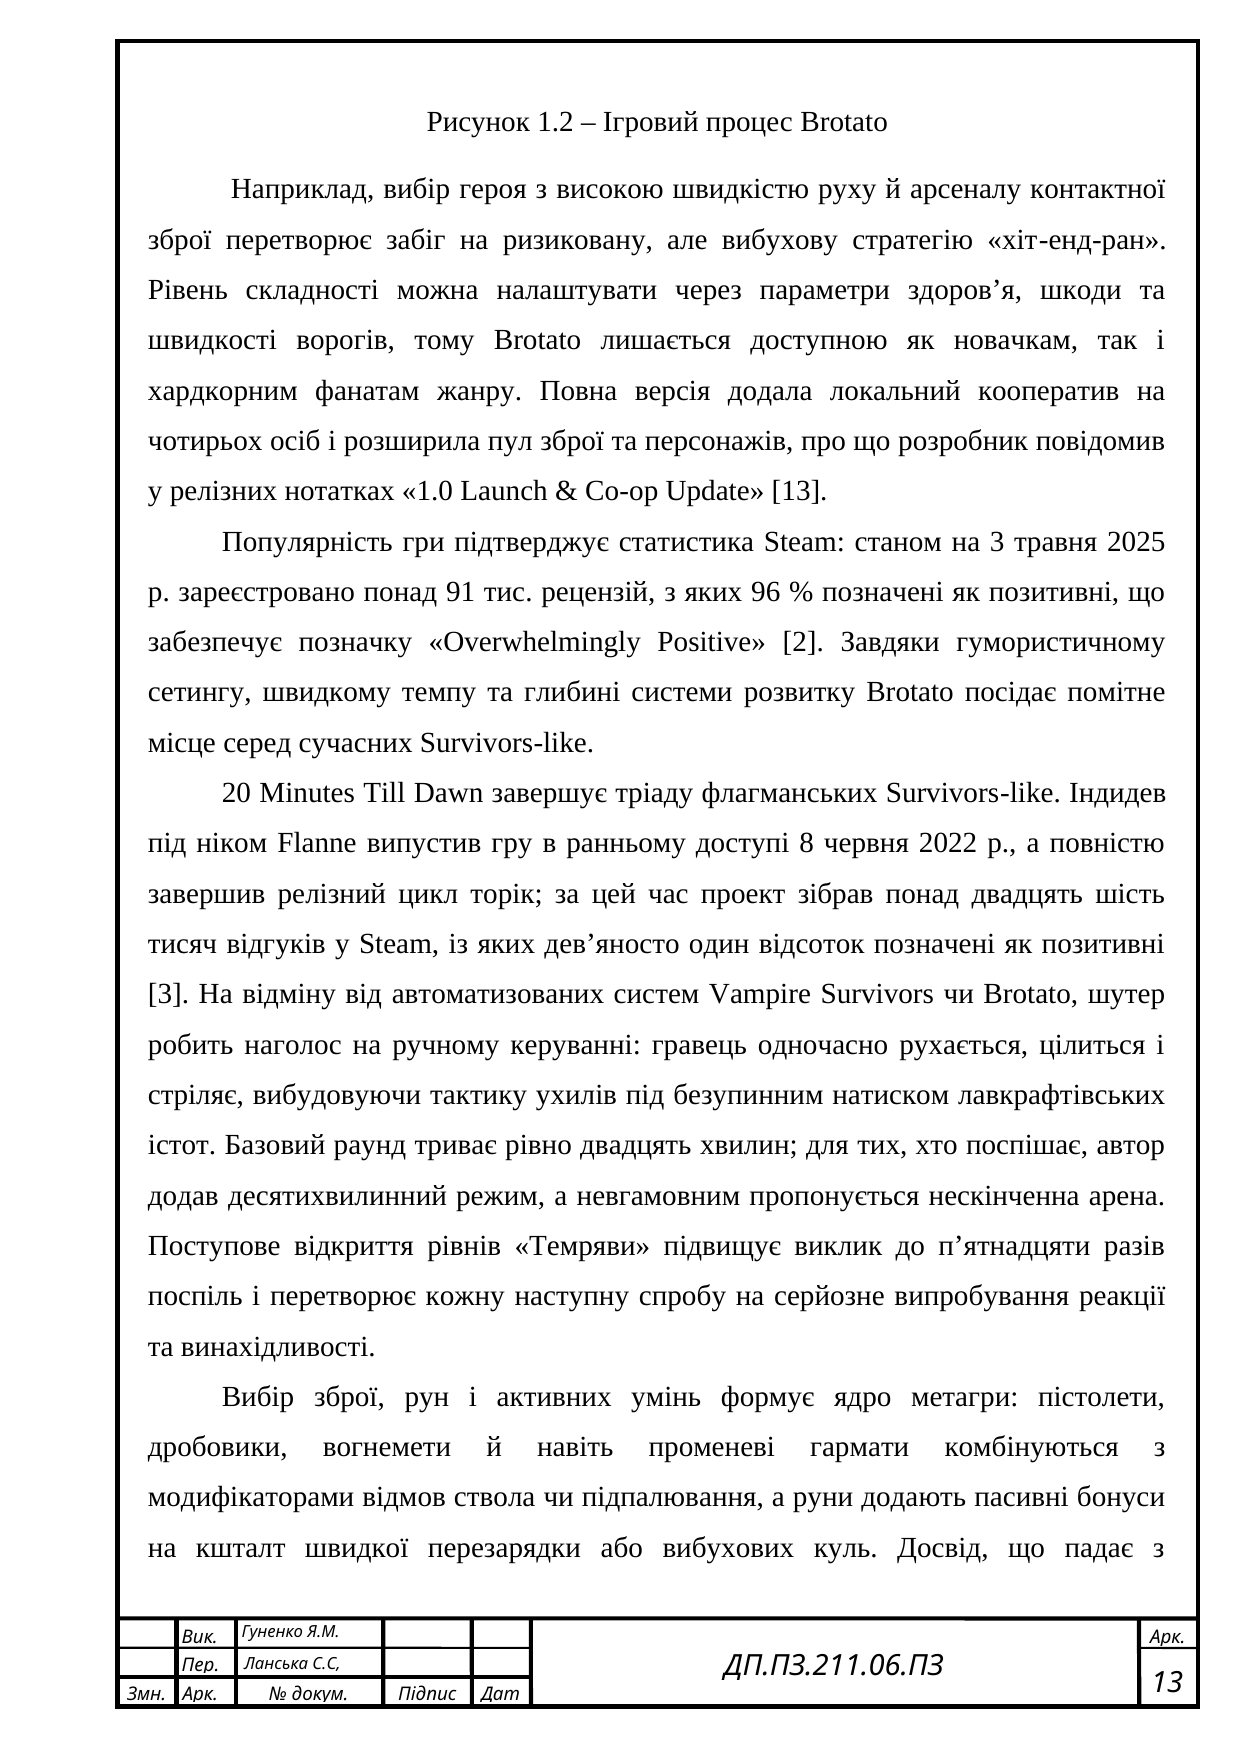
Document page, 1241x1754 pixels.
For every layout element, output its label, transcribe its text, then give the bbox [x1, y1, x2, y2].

text Наприклад, вибір героя з високою швидкістю руху й арсеналу контактної зброї перетворює забіг на ризиковану, але вибухову стратегію «хіт‑енд‑ран». Рівень складності можна налаштувати через параметри здоров’я, шкоди та швидкості ворогів, тому Brotato лишається доступною як новачкам, так і хардкорним фанатам жанру. Повна версія додала локальний кооператив на чотирьох осіб і розширила пул зброї та персонажів, про що розробник повідомив у релізних нотатках «1.0 Launch & Co‑op Update» [13]. [148, 171, 1166, 507]
text Рисунок 1.2 – Ігровий процес Brotato [148, 104, 1166, 138]
text Популярність гри підтверджує статистика Steam: станом на 3 травня 2025 р. зареєстровано понад 91 тис. рецензій, з яких 96 % позначені як позитивні, що забезпечує позначку «Overwhelmingly Positive» [2]. Завдяки гумористичному сетингу, швидкому темпу та глибині системи розвитку Brotato посідає помітне місце серед сучасних Survivors‑like. [148, 524, 1166, 758]
text 20 Minutes Till Dawn завершує тріаду флагманських Survivors‑like. Індидев під ніком Flanne випустив гру в ранньому доступі 8 червня 2022 р., а повністю завершив релізний цикл торік; за цей час проект зібрав понад двадцять шість тисяч відгуків у Steam, із яких дев’яносто один відсоток позначені як позитивні [3]. На відміну від автоматизованих систем Vampire Survivors чи Brotato, шутер робить наголос на ручному керуванні: гравець одночасно рухається, цілиться і стріляє, вибудовуючи тактику ухилів під безупинним натиском лавкрафтівських істот. Базовий раунд триває рівно двадцять хвилин; для тих, хто поспішає, автор додав десятихвилинний режим, а невгамовним пропонується нескінченна арена. Поступове відкриття рівнів «Темряви» підвищує виклик до п’ятнадцяти разів поспіль і перетворює кожну наступну спробу на серйозне випробування реакції та винахідливості. [148, 775, 1166, 1362]
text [148, 1379, 1166, 1563]
